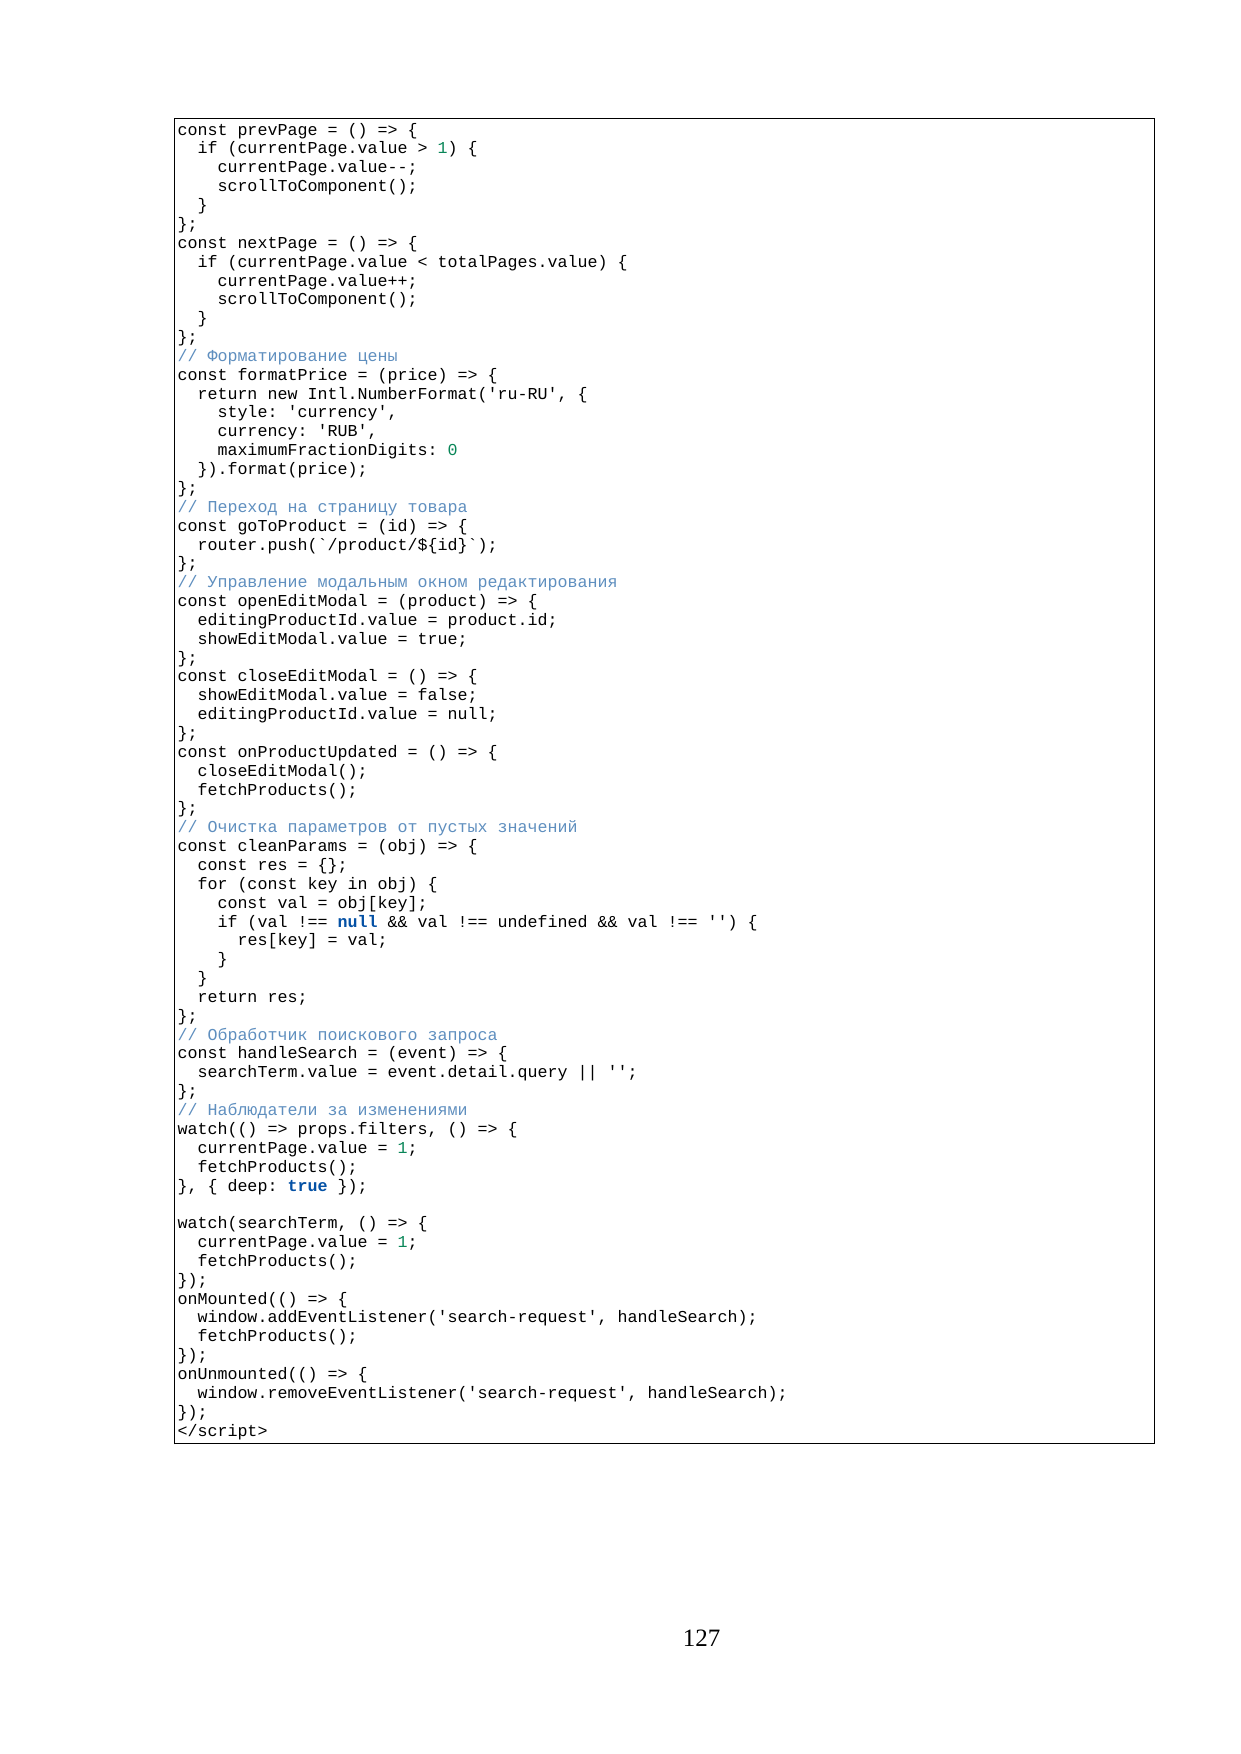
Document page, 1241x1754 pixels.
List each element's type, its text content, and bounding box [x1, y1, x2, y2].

text fetchProducts(); [177, 1158, 1152, 1177]
text } [177, 197, 1152, 216]
text watch(() => props.filters, () => { [177, 1121, 1152, 1139]
text }; [177, 479, 1152, 498]
text scrollToComponent(); [177, 291, 1152, 310]
text fetchProducts(); [177, 781, 1152, 800]
text onMounted(() => { [177, 1290, 1152, 1309]
text const onProductUpdated = () => { [177, 743, 1152, 762]
text editingProductId.value = null; [177, 706, 1152, 724]
text router.push(`/product/${id}`); [177, 536, 1152, 555]
text }).format(price); [177, 461, 1152, 479]
text const prevPage = () => { [175, 119, 1154, 140]
text } [177, 310, 1152, 329]
text searchTerm.value = event.detail.query || ''; [177, 1064, 1152, 1083]
text currentPage.value = 1; [177, 1234, 1152, 1252]
text currentPage.value = 1; [177, 1139, 1152, 1158]
text }; [177, 649, 1152, 668]
text const handleSearch = (event) => { [177, 1045, 1152, 1064]
text style: 'currency', [177, 404, 1152, 423]
text // Управление модальным окном редактирования [177, 574, 1152, 593]
text window.removeEventListener('search-request', handleSearch); [177, 1384, 1152, 1403]
text const closeEditModal = () => { [177, 668, 1152, 687]
text }); [177, 1347, 1152, 1366]
text }); [177, 1271, 1152, 1290]
text fetchProducts(); [177, 1252, 1152, 1271]
text maximumFractionDigits: 0 [177, 442, 1152, 461]
text // Форматирование цены [177, 347, 1152, 366]
text const goToProduct = (id) => { [177, 517, 1152, 536]
text const nextPage = () => { [177, 234, 1152, 253]
text showEditModal.value = false; [177, 687, 1152, 706]
text const formatPrice = (price) => { [177, 366, 1152, 385]
text currency: 'RUB', [177, 423, 1152, 442]
text }; [177, 800, 1152, 819]
text if (val !== null && val !== undefined && val !== '') { [177, 913, 1152, 932]
text scrollToComponent(); [177, 178, 1152, 197]
text }; [177, 1007, 1152, 1026]
text return new Intl.NumberFormat('ru-RU', { [177, 385, 1152, 404]
text }; [177, 329, 1152, 347]
text const cleanParams = (obj) => { [177, 838, 1152, 857]
text return res; [177, 988, 1152, 1007]
text }); [177, 1403, 1152, 1419]
text const openEditModal = (product) => { [177, 593, 1152, 611]
text // Переход на страницу товара [177, 498, 1152, 517]
text </script> [175, 1419, 1154, 1443]
text } [177, 951, 1152, 970]
text if (currentPage.value < totalPages.value) { [177, 253, 1152, 272]
text showEditModal.value = true; [177, 630, 1152, 649]
text if (currentPage.value > 1) { [177, 140, 1152, 159]
text window.addEventListener('search-request', handleSearch); [177, 1309, 1152, 1328]
text for (const key in obj) { [177, 875, 1152, 894]
text closeEditModal(); [177, 762, 1152, 781]
text const res = {}; [177, 857, 1152, 875]
text fetchProducts(); [177, 1328, 1152, 1347]
text // Наблюдатели за изменениями [177, 1102, 1152, 1121]
text const val = obj[key]; [177, 894, 1152, 913]
text // Обработчик поискового запроса [177, 1026, 1152, 1045]
text }; [177, 1083, 1152, 1102]
text watch(searchTerm, () => { [177, 1215, 1152, 1234]
text }, { deep: true }); [177, 1177, 1152, 1196]
text }; [177, 555, 1152, 574]
text currentPage.value++; [177, 272, 1152, 291]
text // Очистка параметров от пустых значений [177, 819, 1152, 838]
text res[key] = val; [177, 932, 1152, 951]
text } [177, 970, 1152, 988]
text editingProductId.value = product.id; [177, 611, 1152, 630]
text }; [177, 724, 1152, 743]
text }; [177, 216, 1152, 234]
text onUnmounted(() => { [177, 1366, 1152, 1384]
text currentPage.value--; [177, 159, 1152, 178]
